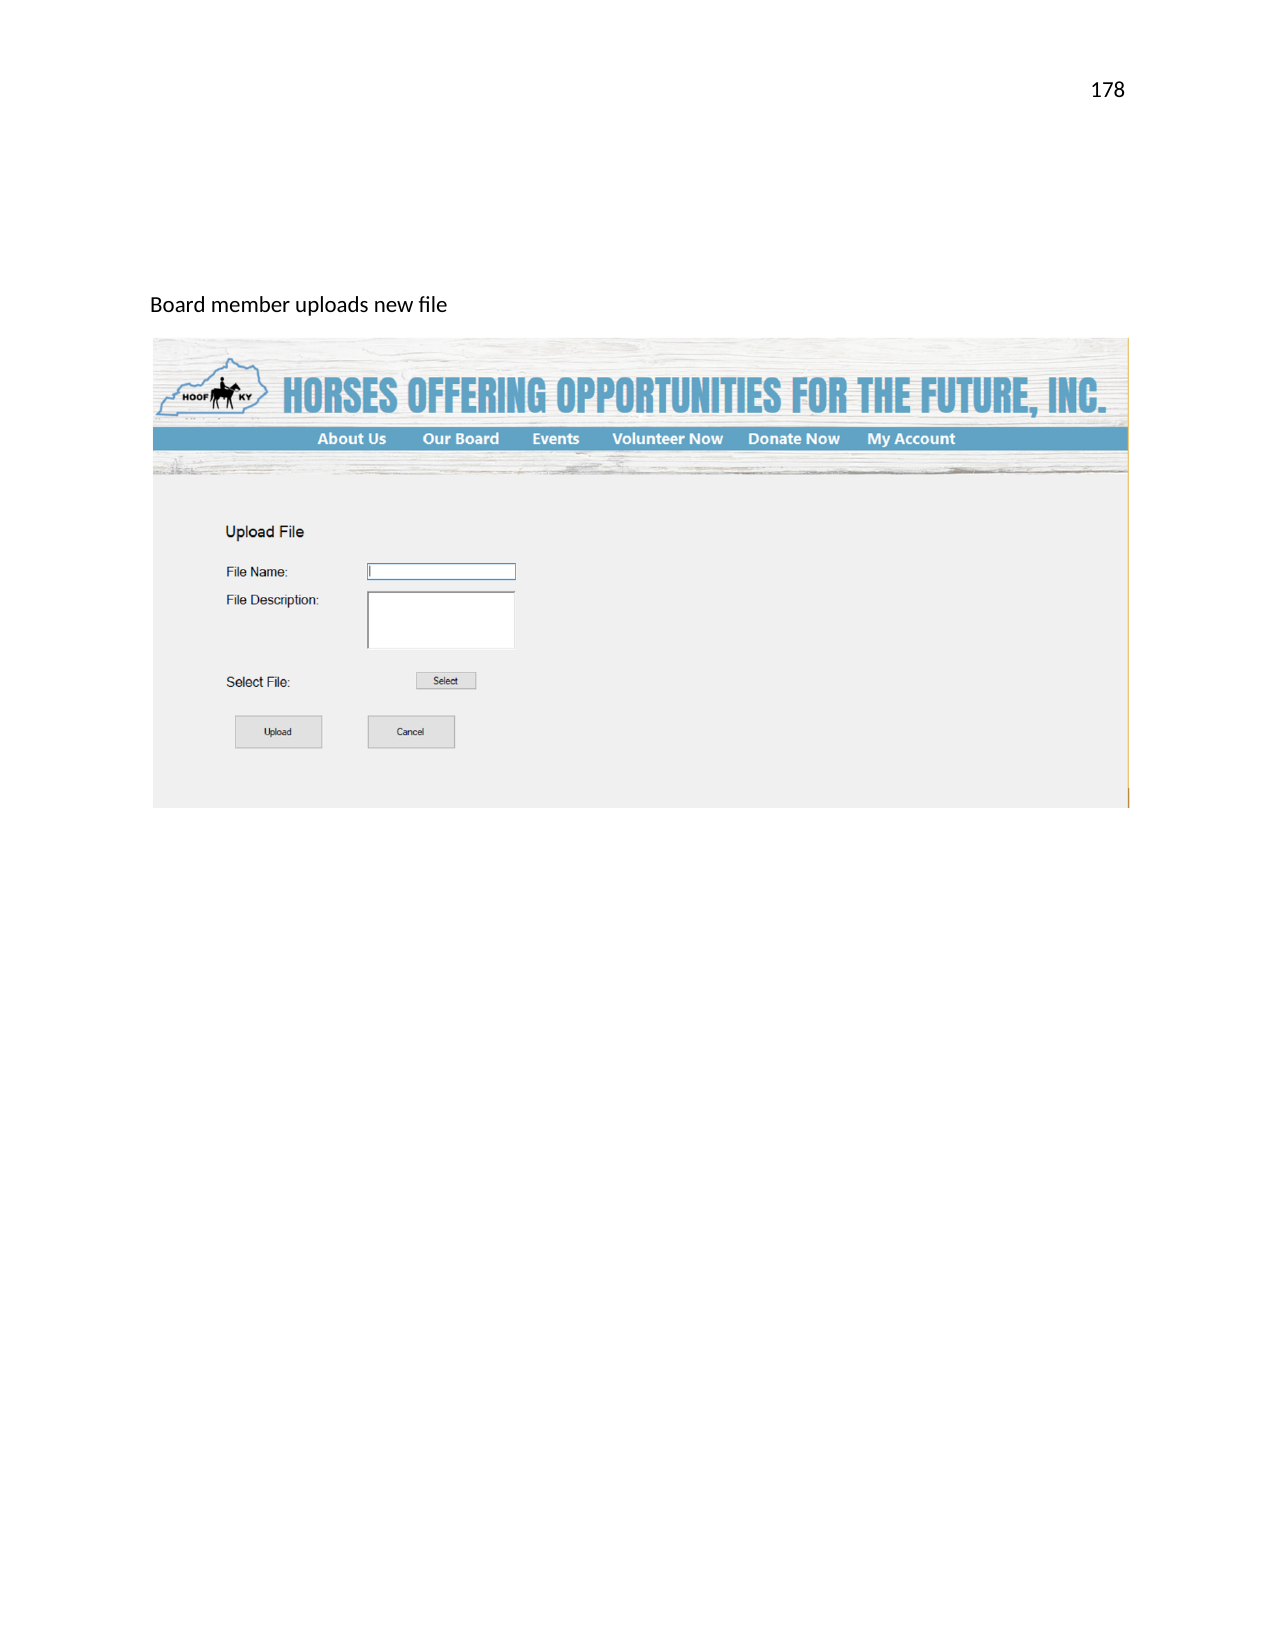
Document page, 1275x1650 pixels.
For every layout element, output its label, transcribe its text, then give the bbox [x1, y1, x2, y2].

picture [150, 337, 1130, 808]
text Board member uploads new file [150, 291, 1125, 319]
